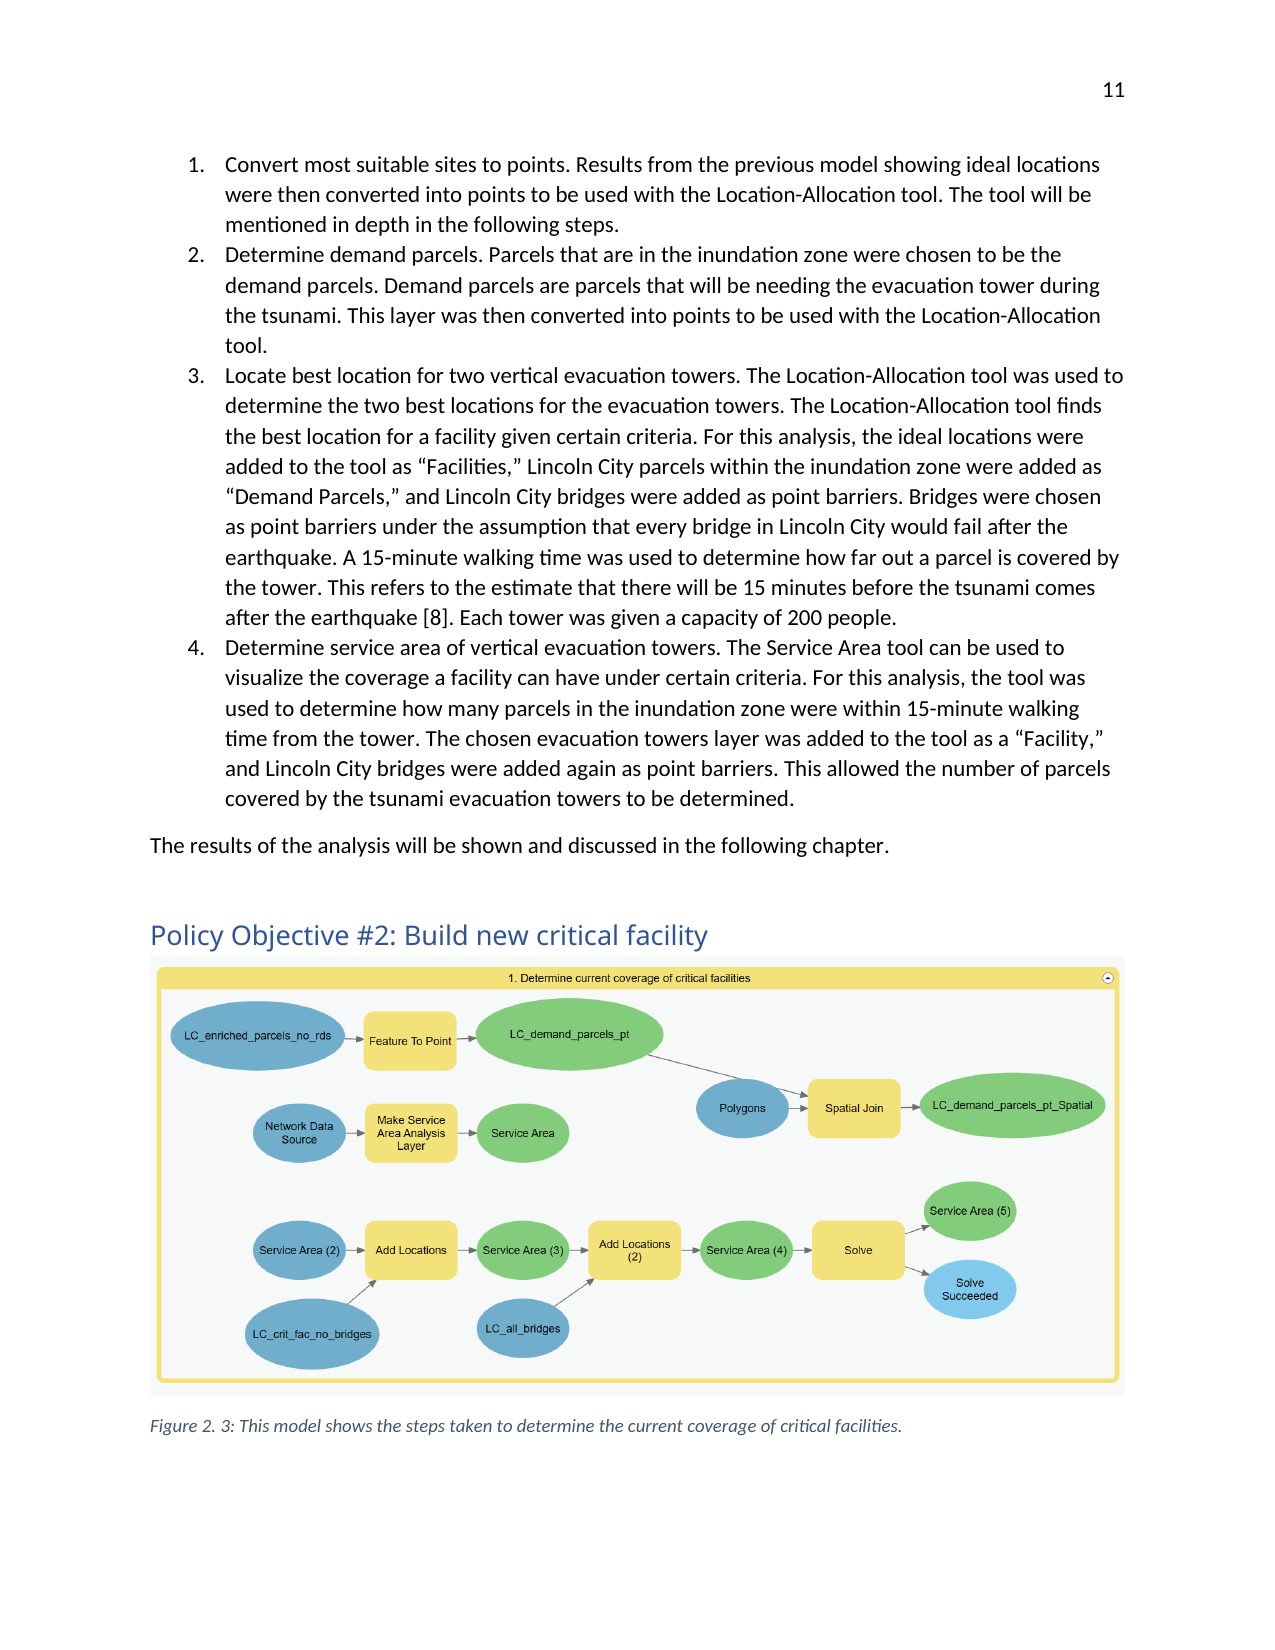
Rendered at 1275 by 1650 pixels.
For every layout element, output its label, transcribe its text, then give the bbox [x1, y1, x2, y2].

text The results of the analysis will be shown and discussed in the following chapter. [150, 831, 1125, 859]
picture [150, 956, 1125, 1396]
subtitle Policy Objective #2: Build new critical facility [150, 917, 1125, 953]
list Determine demand parcels. Parcels that are in the inundation zone were chosen to be the demand parcels. Demand parcels are parcels that will be needing the evacuation tower during the tsunami. This layer was then converted into points to be used with the Location-Allocation tool. [187, 241, 1125, 359]
list Determine service area of vertical evacuation towers. The Service Area tool can be used to visualize the coverage a facility can have under certain criteria. For this analysis, the tool was used to determine how many parcels in the inundation zone were within 15-minute walking time from the tower. The chosen evacuation towers layer was added to the tool as a “Facility,” and Lincoln City bridges were added again as point barriers. This allowed the number of parcels covered by the tsunami evacuation towers to be determined. [187, 633, 1125, 812]
list Locate best location for two vertical evacuation towers. The Location-Allocation tool was used to determine the two best locations for the evacuation towers. The Location-Allocation tool finds the best location for a facility given certain criteria. For this analysis, the ideal locations were added to the tool as “Facilities,” Lincoln City parcels within the inundation zone were added as “Demand Parcels,” and Lincoln City bridges were added as point barriers. Bridges were chosen as point barriers under the assumption that every bridge in Lincoln City would fail after the earthquake. A 15-minute walking time was used to determine how far out a parcel is covered by the tower. This refers to the estimate that there will be 15 minutes before the tsunami comes after the earthquake [8]. Each tower was given a capacity of 200 people. [187, 361, 1125, 631]
list Convert most suitable sites to points. Results from the previous model showing ideal locations were then converted into points to be used with the Location-Allocation tool. The tool will be mentioned in depth in the following steps. [187, 150, 1125, 238]
